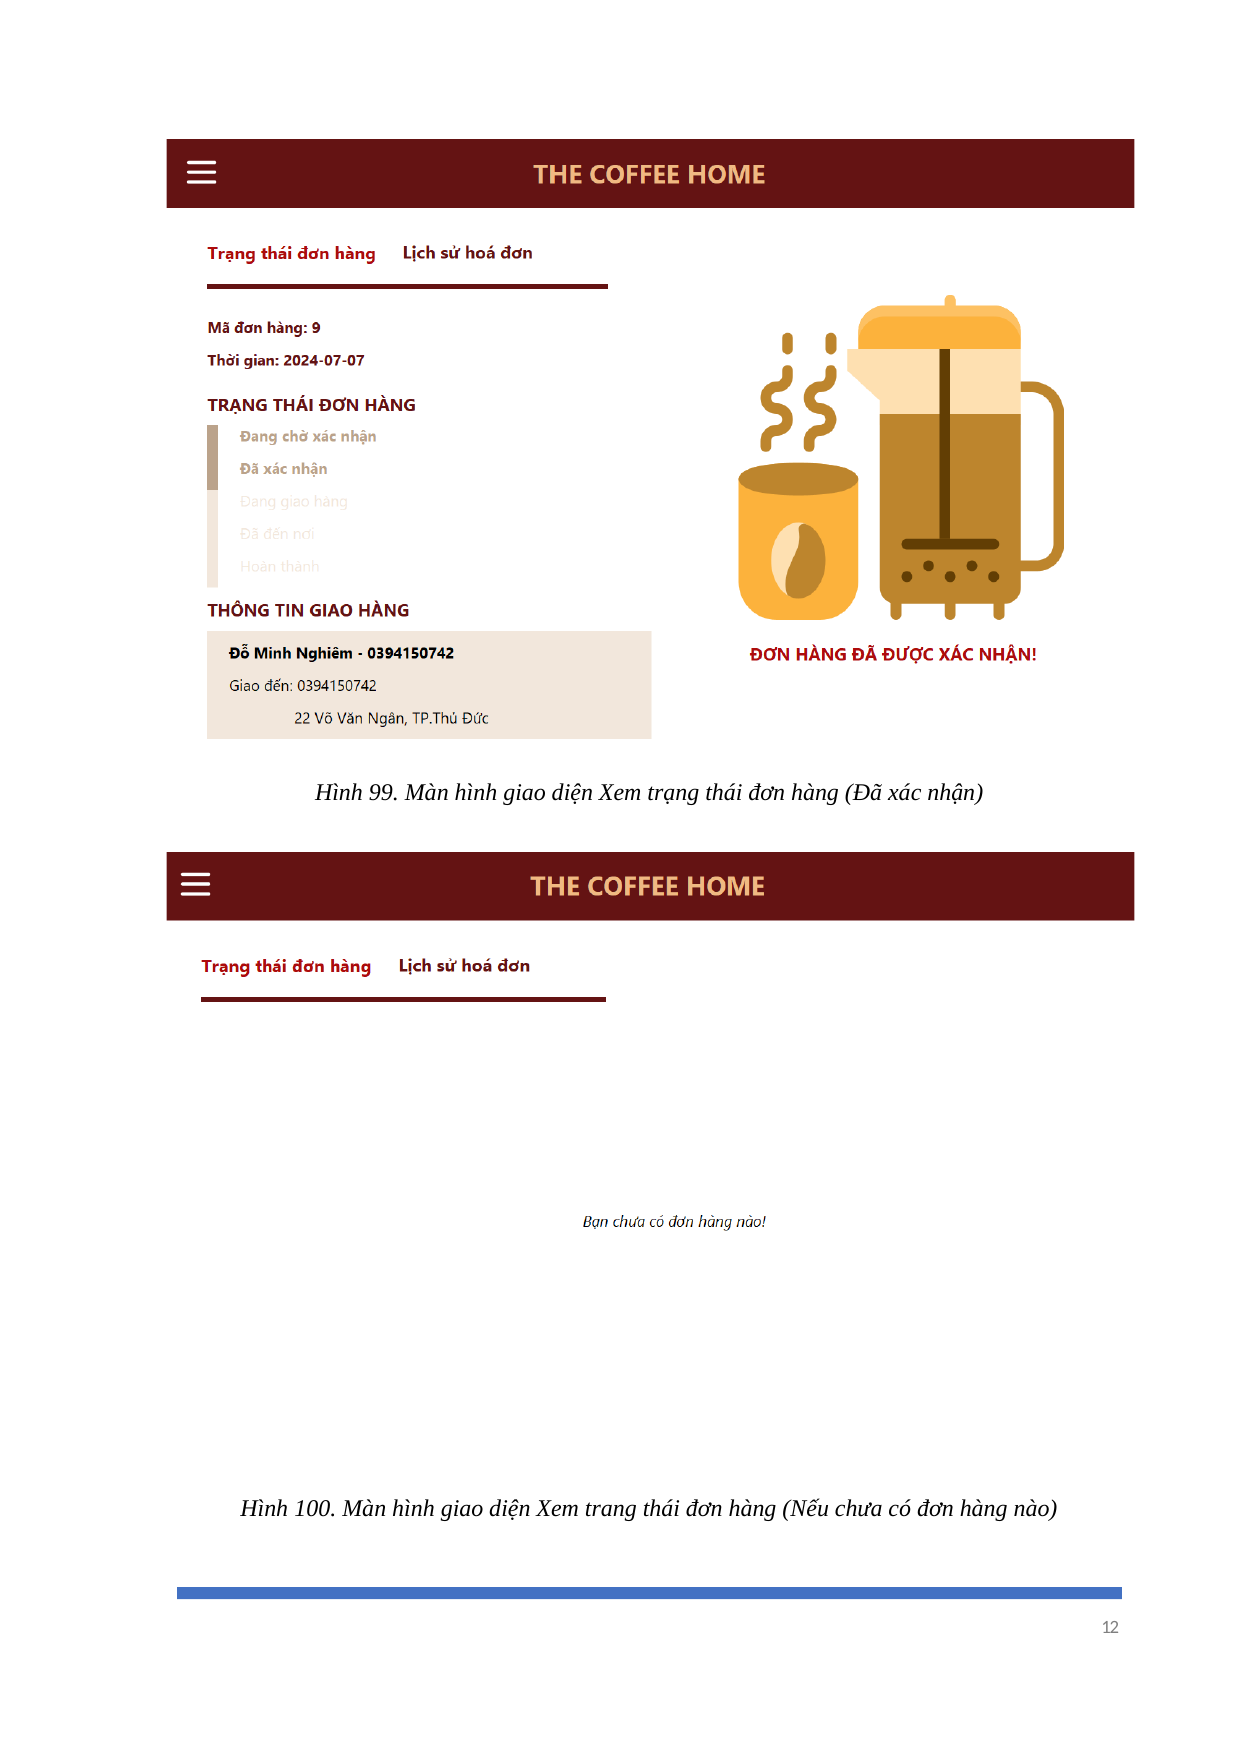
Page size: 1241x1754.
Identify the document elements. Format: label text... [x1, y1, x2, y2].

picture [166, 139, 1135, 778]
text Hình 100. Màn hình giao diện Xem trang thái đơn hàng (Nếu chưa có đơn hàng nào) [167, 1494, 1134, 1521]
text Hình 99. Màn hình giao diện Xem trạng thái đơn hàng (Đã xác nhận) [167, 778, 1134, 806]
picture [166, 852, 1135, 1494]
